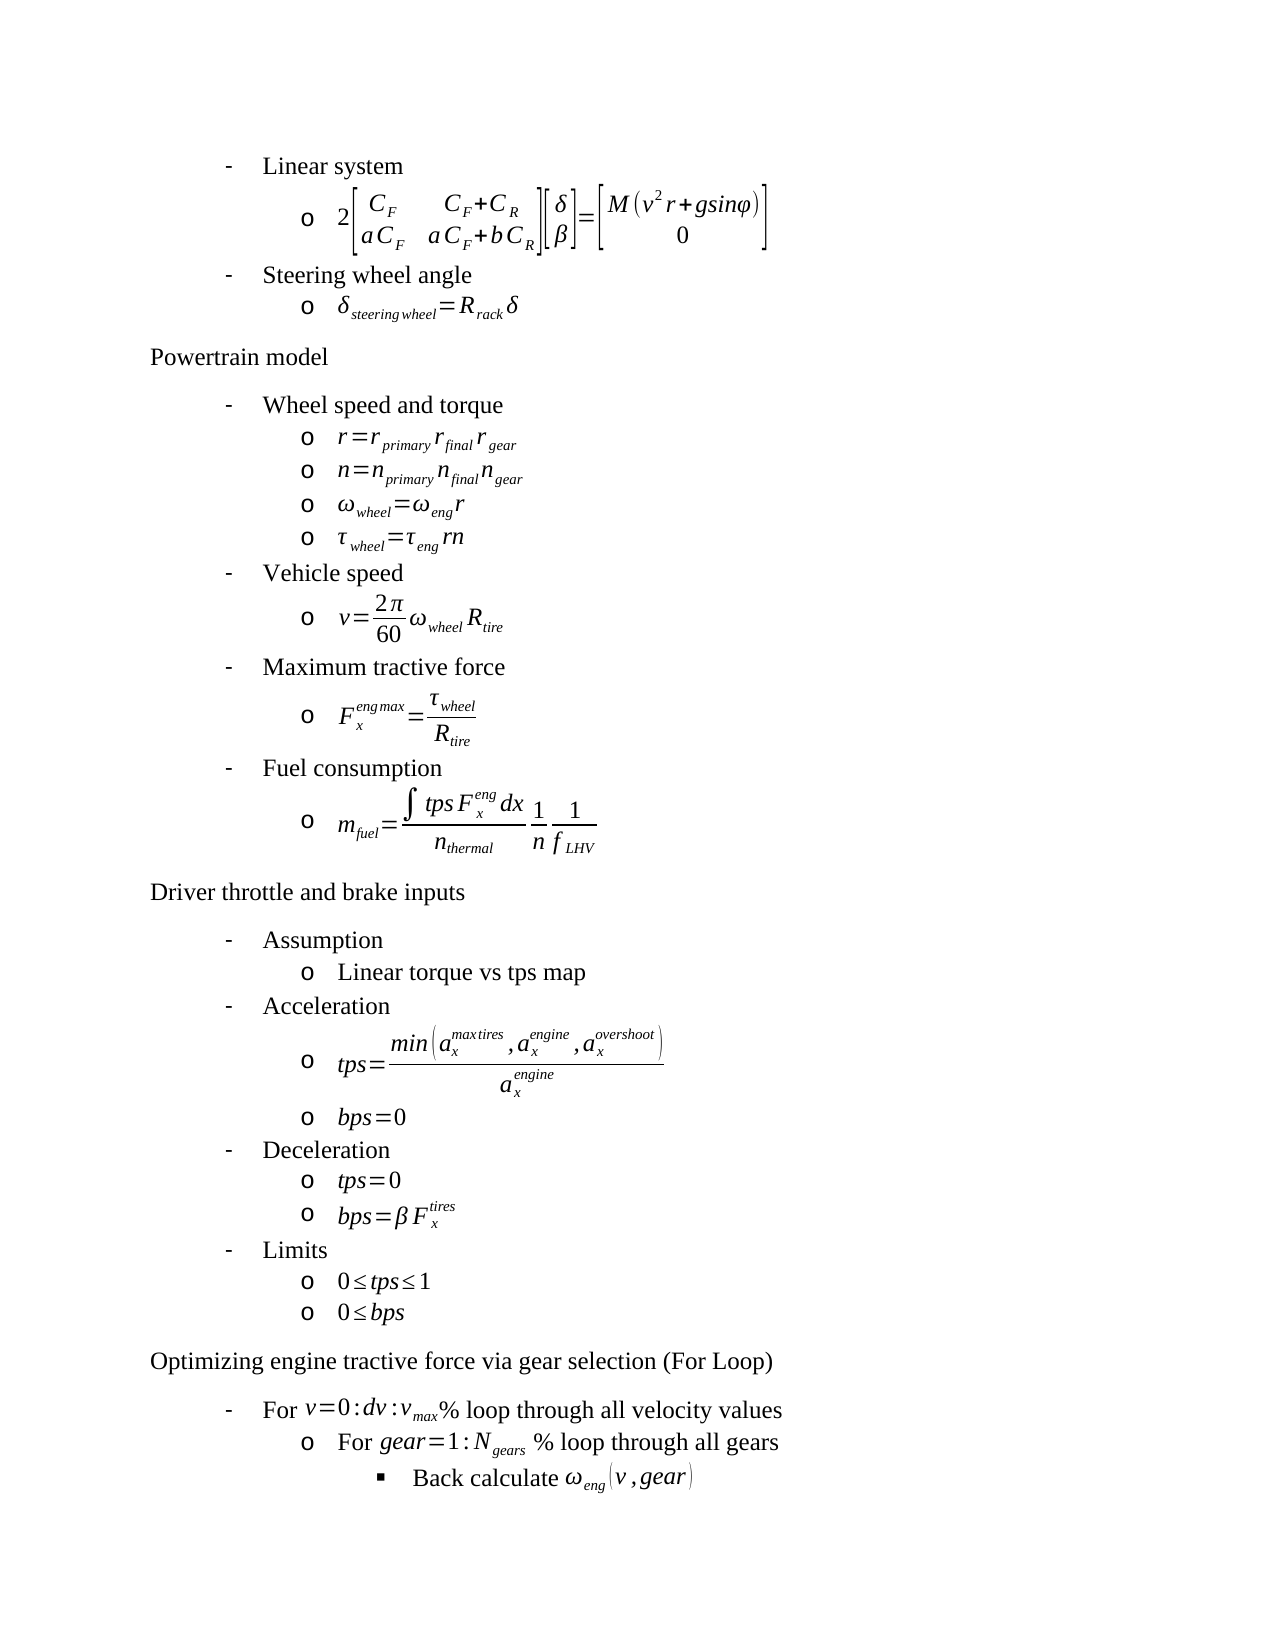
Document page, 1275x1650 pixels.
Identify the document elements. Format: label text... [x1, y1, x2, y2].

list Back calculate [375, 1461, 1125, 1494]
list Linear system [225, 150, 1125, 181]
list Fuel consumption [225, 752, 1125, 783]
text Powertrain model [150, 342, 1125, 371]
list Maximum tractive force [225, 651, 1125, 681]
list Steering wheel angle [225, 259, 1125, 289]
list Assumption [225, 924, 1125, 955]
list For % loop through all gears [300, 1427, 1125, 1459]
list Linear torque vs tps map [300, 957, 1125, 988]
list Acceleration [225, 991, 1125, 1021]
text Driver throttle and brake inputs [150, 877, 1125, 905]
list For % loop through all velocity values [225, 1393, 1125, 1425]
list Vehicle speed [225, 557, 1125, 587]
list Limits [225, 1234, 1125, 1265]
text Optimizing engine tractive force via gear selection (For Loop) [150, 1346, 1125, 1374]
list Wheel speed and torque [225, 390, 1125, 420]
list Deceleration [225, 1134, 1125, 1164]
